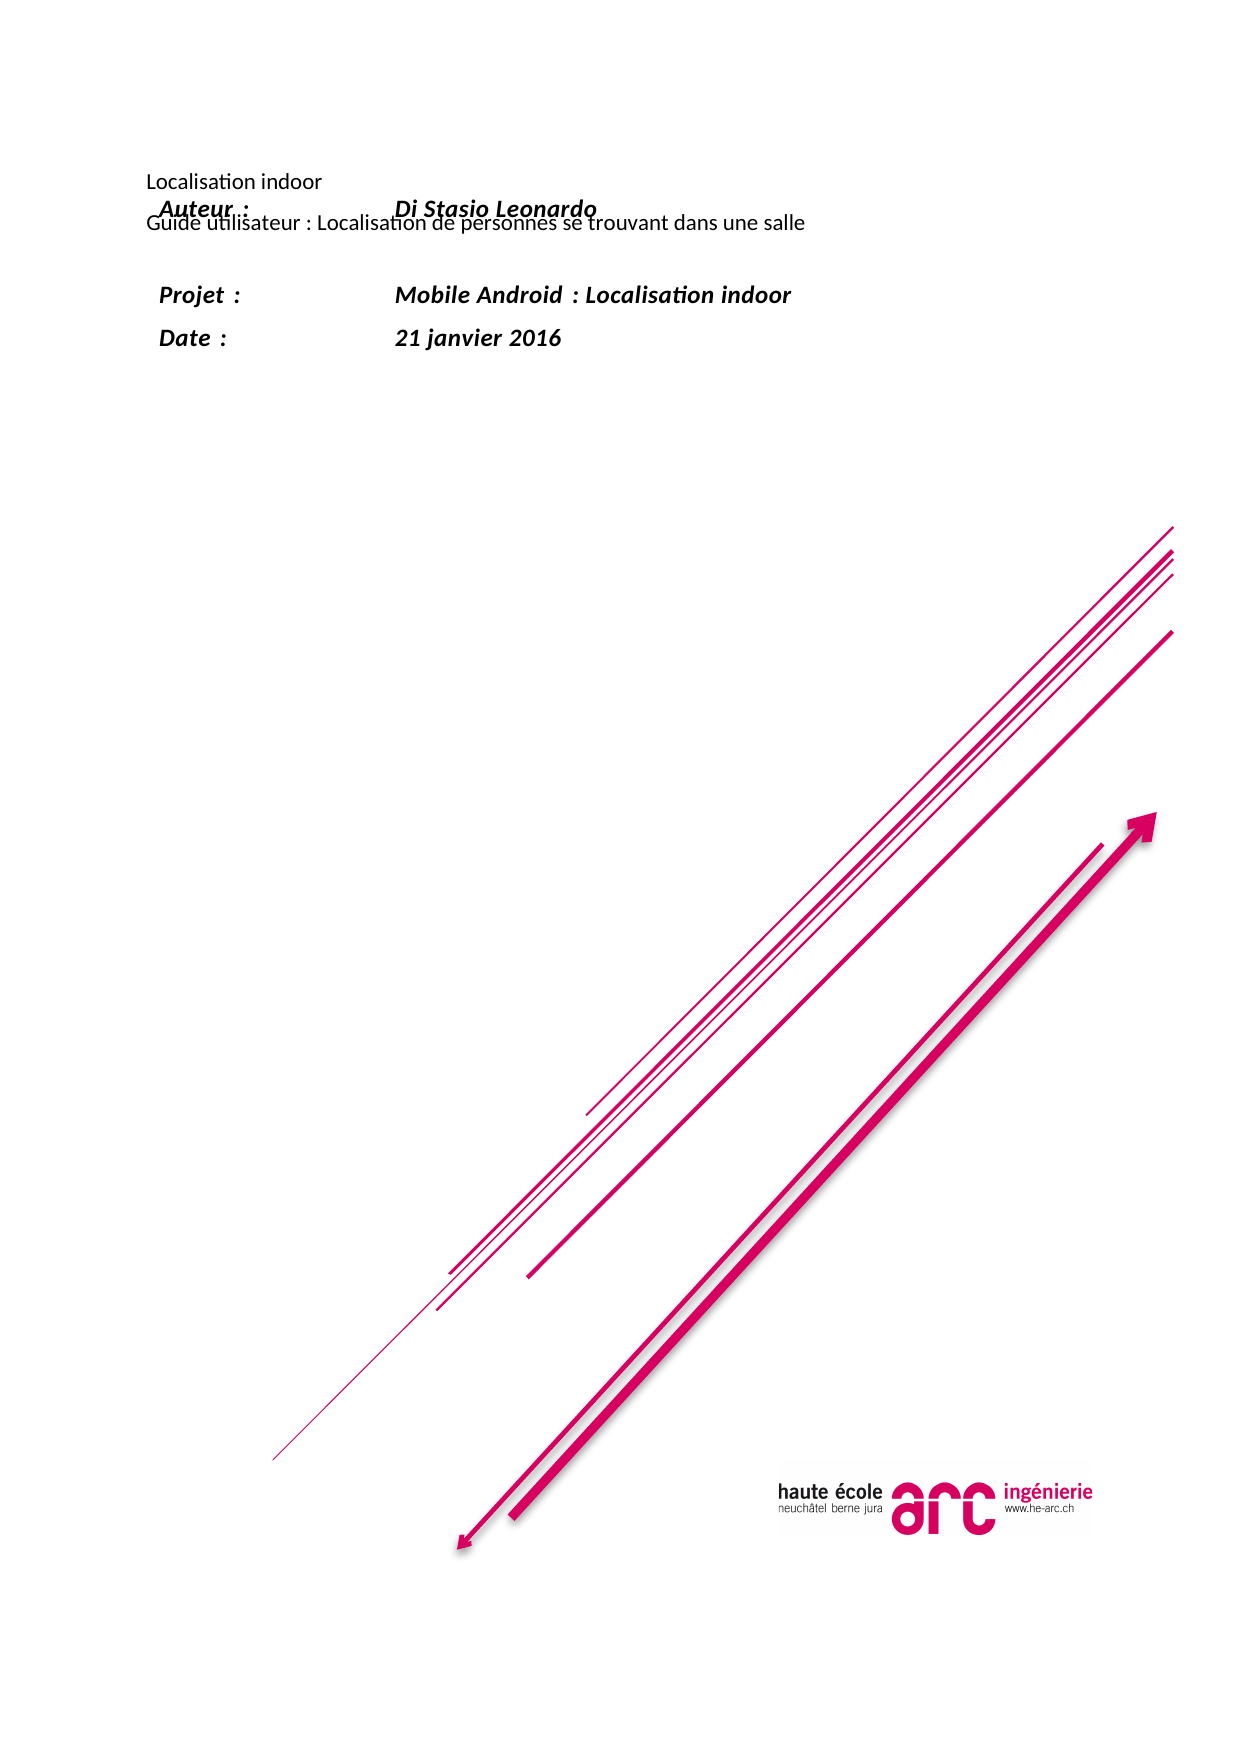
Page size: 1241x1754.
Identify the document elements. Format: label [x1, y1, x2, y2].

picture [778, 1459, 1093, 1535]
